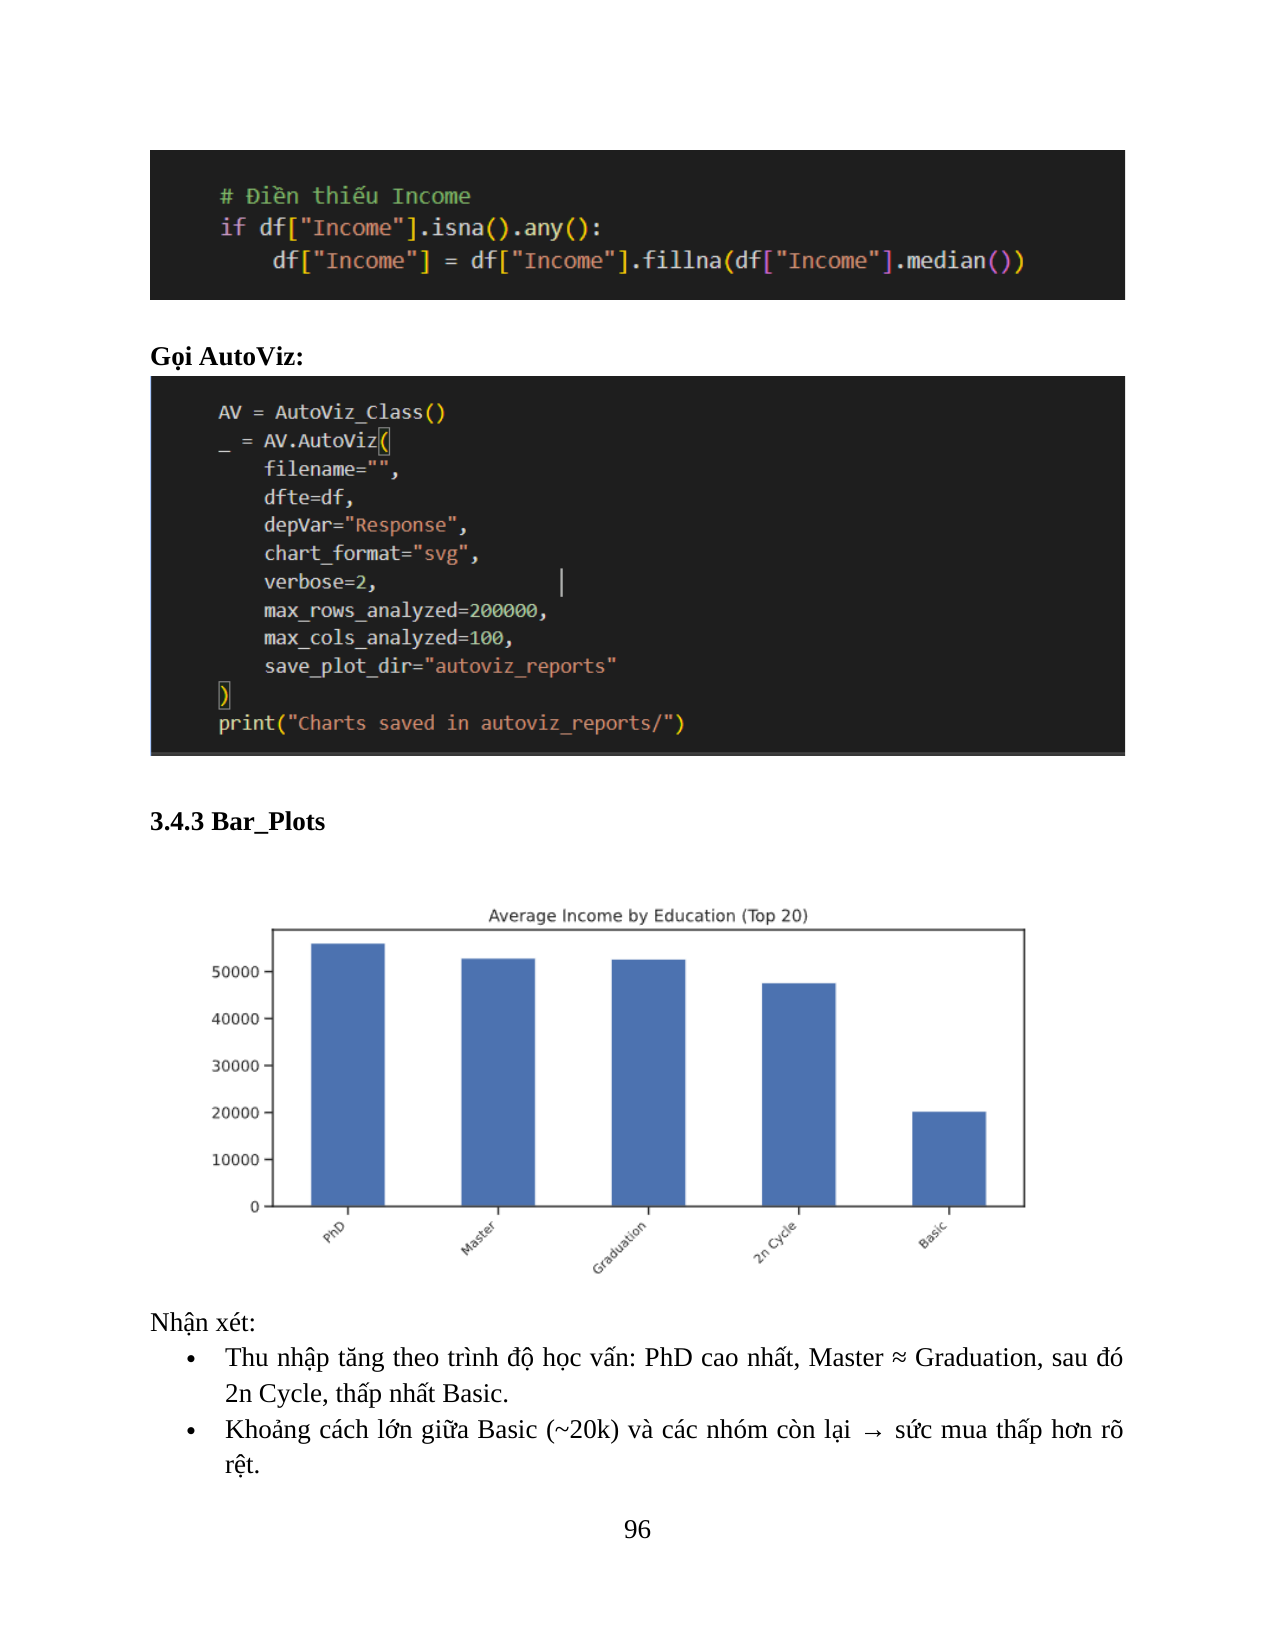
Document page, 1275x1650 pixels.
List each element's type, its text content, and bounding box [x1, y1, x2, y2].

picture [150, 844, 1125, 1301]
list Thu nhập tăng theo trình độ học vấn: PhD cao nhất, Master ≈ Graduation, sau đó 2n Cycle, thấp nhất Basic. [187, 1341, 1125, 1408]
subtitle 3.4.3 Bar_Plots [150, 805, 1125, 836]
list Khoảng cách lớn giữa Basic (~20k) và các nhóm còn lại → sức mua thấp hơn rõ rệt. [187, 1413, 1125, 1480]
text Nhận xét: [150, 1306, 1125, 1337]
picture [150, 150, 1125, 300]
picture [150, 376, 1125, 756]
text Gọi AutoViz: [150, 340, 1125, 371]
